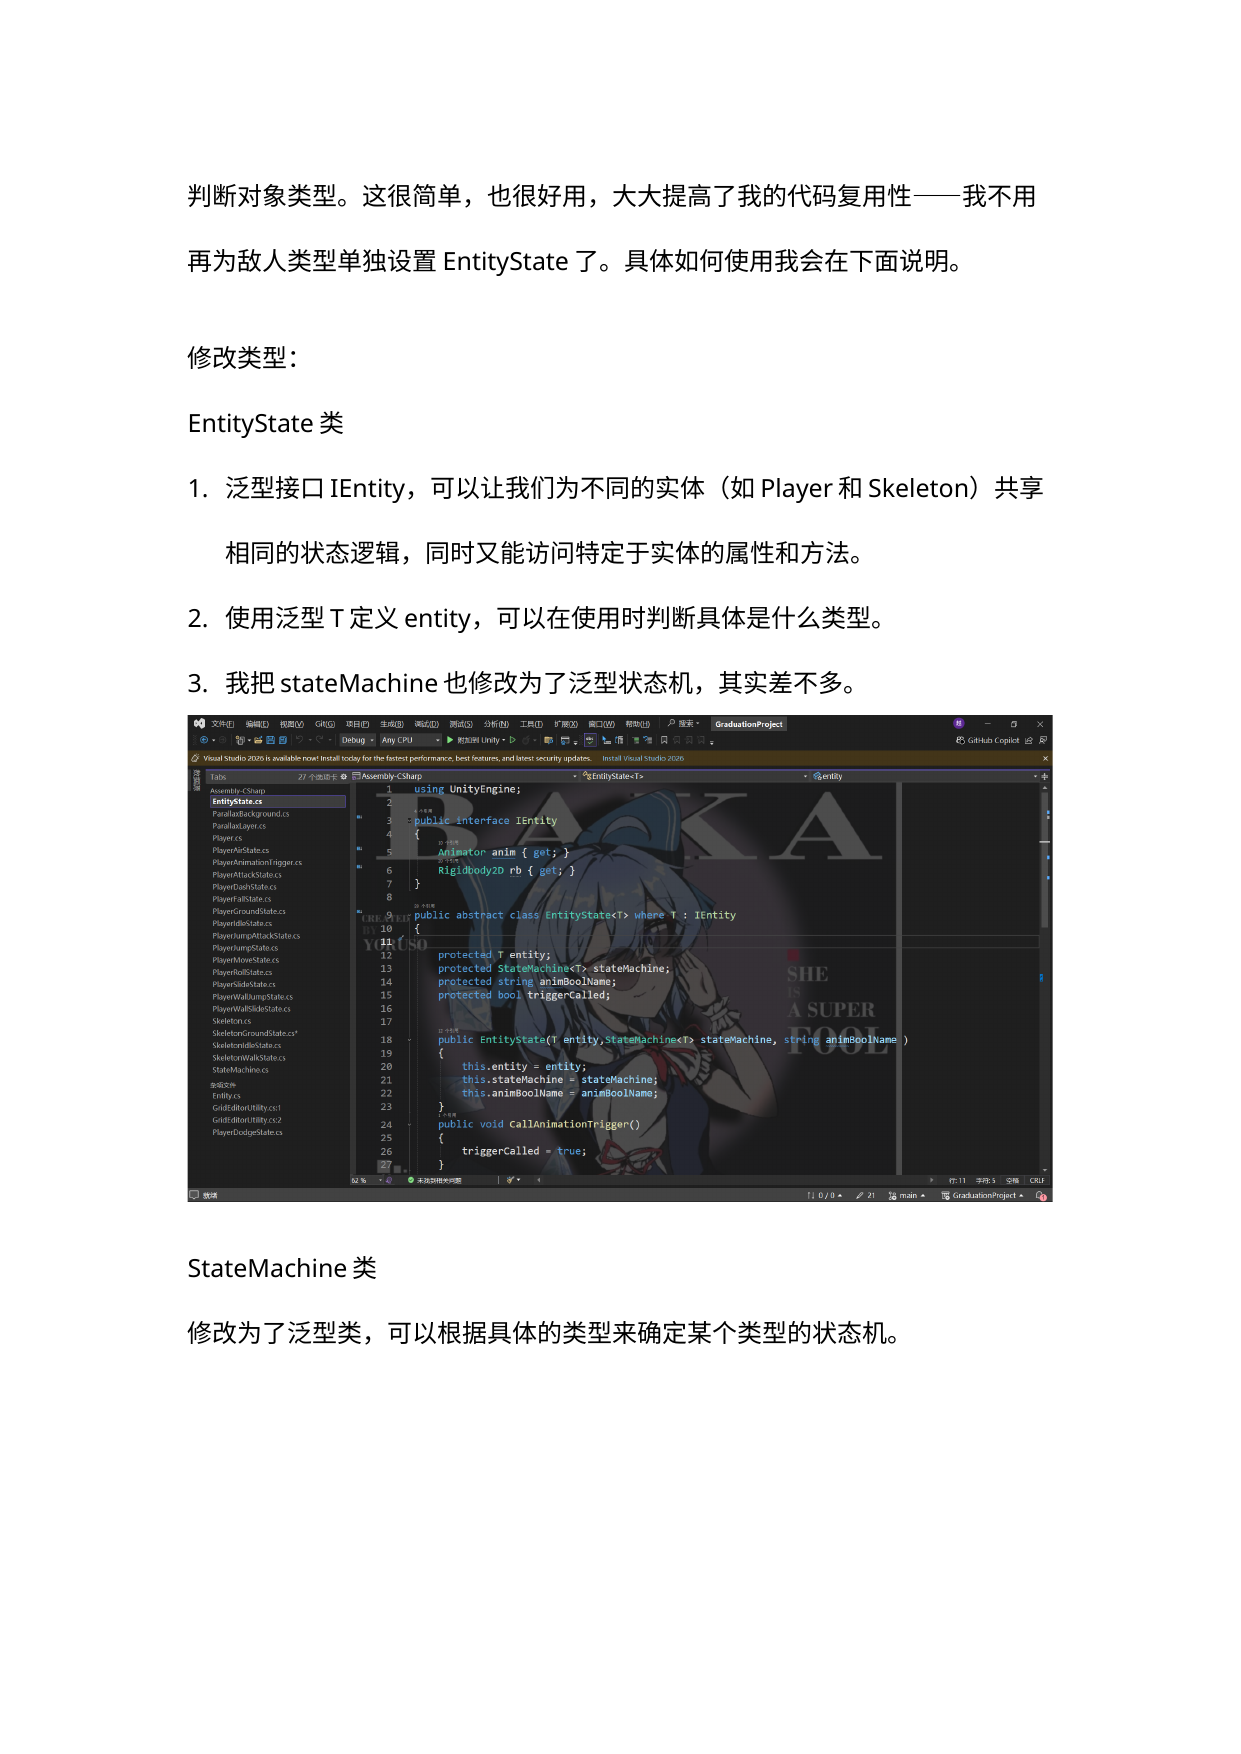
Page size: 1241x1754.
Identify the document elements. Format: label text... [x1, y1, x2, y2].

list 泛型接口IEntity，可以让我们为不同的实体（如Player和Skeleton）共享相同的状态逻辑，同时又能访问特定于实体的属性和方法。 [187, 454, 1053, 584]
picture [187, 715, 1053, 1202]
list 使用泛型T定义entity，可以在使用时判断具体是什么类型。 [187, 584, 1053, 649]
text StateMachine类 [187, 1234, 1053, 1299]
text 修改为了泛型类，可以根据具体的类型来确定某个类型的状态机。 [187, 1299, 1053, 1364]
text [187, 162, 1053, 292]
text EntityState类 [187, 389, 1053, 454]
text 修改类型： [187, 324, 1053, 389]
list 我把stateMachine也修改为了泛型状态机，其实差不多。 [187, 649, 1053, 714]
